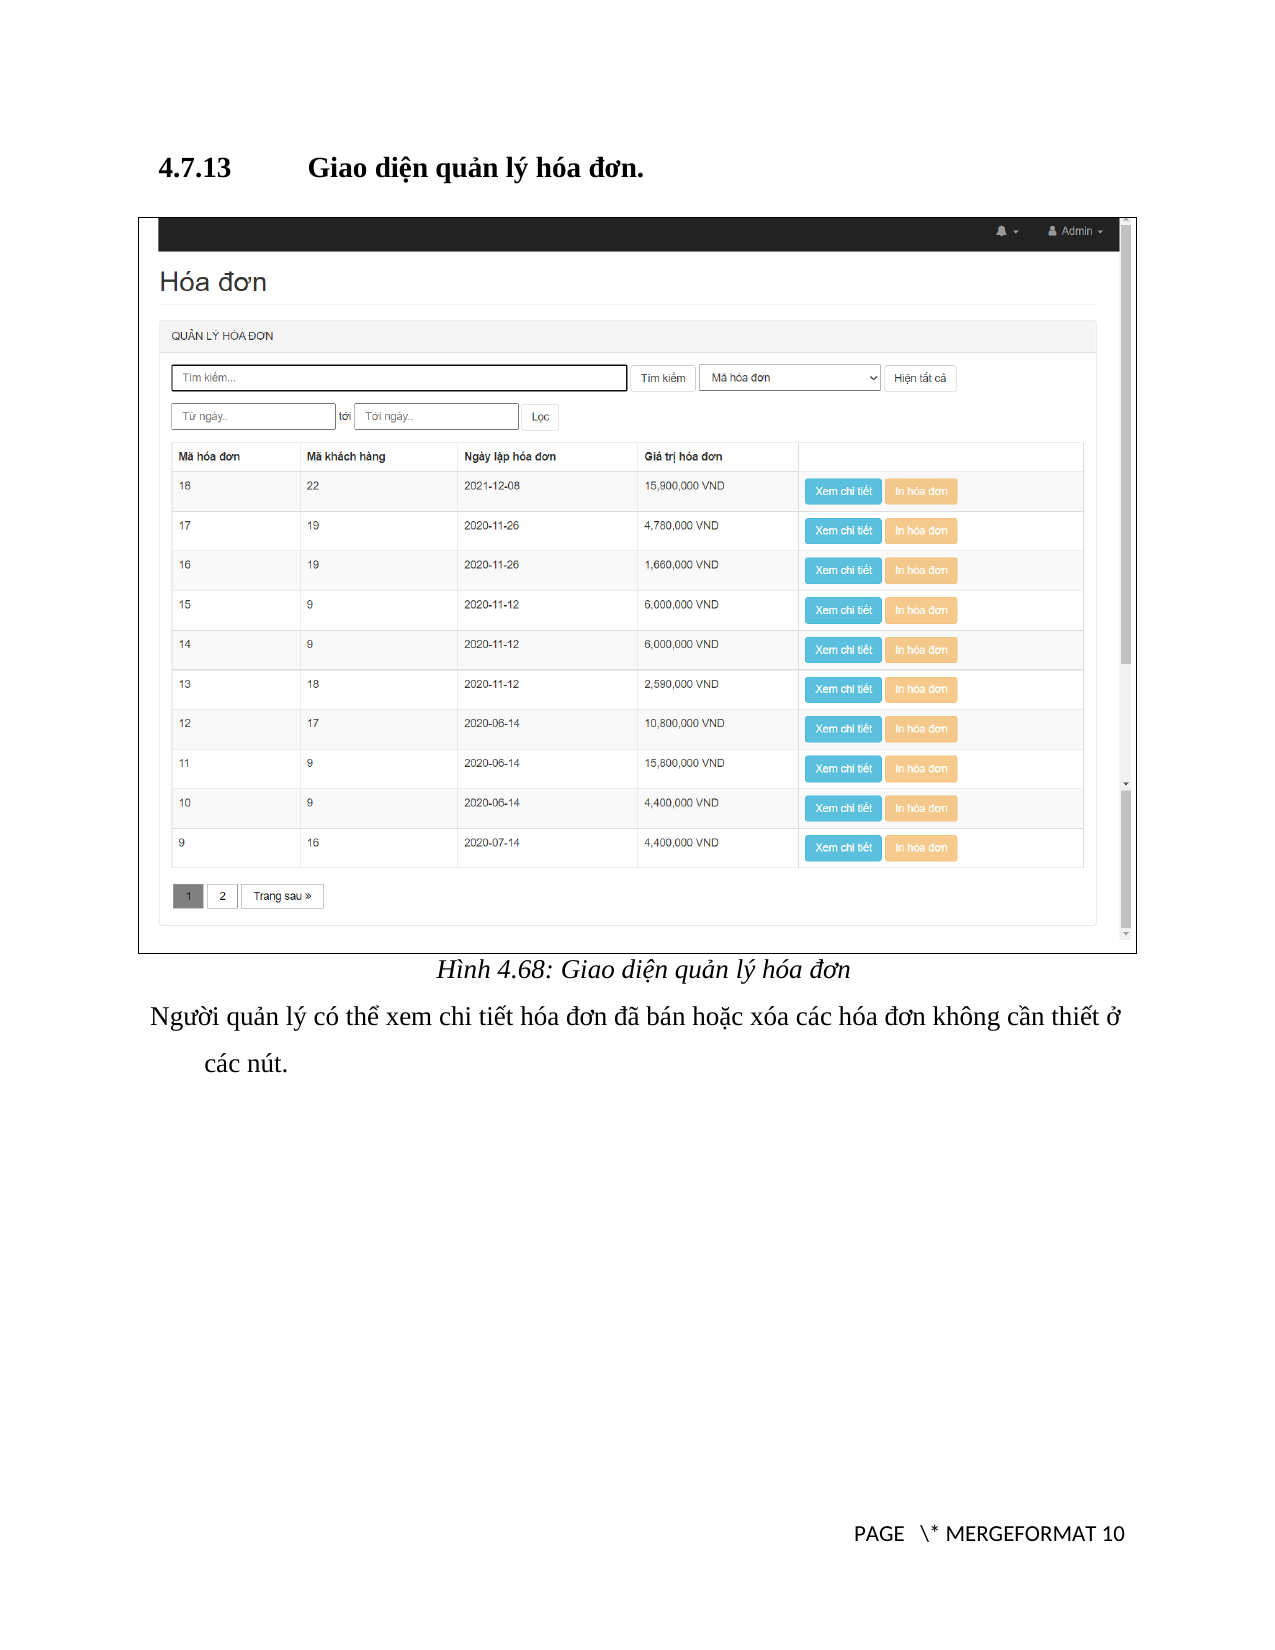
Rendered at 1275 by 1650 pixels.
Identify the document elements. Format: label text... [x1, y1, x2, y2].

list Người quản lý có thể xem chi tiết hóa đơn đã bán hoặc xóa các hóa đơn không cần thiết ở các nút. [150, 1000, 1125, 1078]
table_header [139, 218, 1136, 953]
list Giao diện quản lý hóa đơn. [158, 150, 1125, 183]
picture [158, 218, 1131, 940]
list Hình 4.68: Giao diện quản lý hóa đơn [162, 954, 1125, 985]
